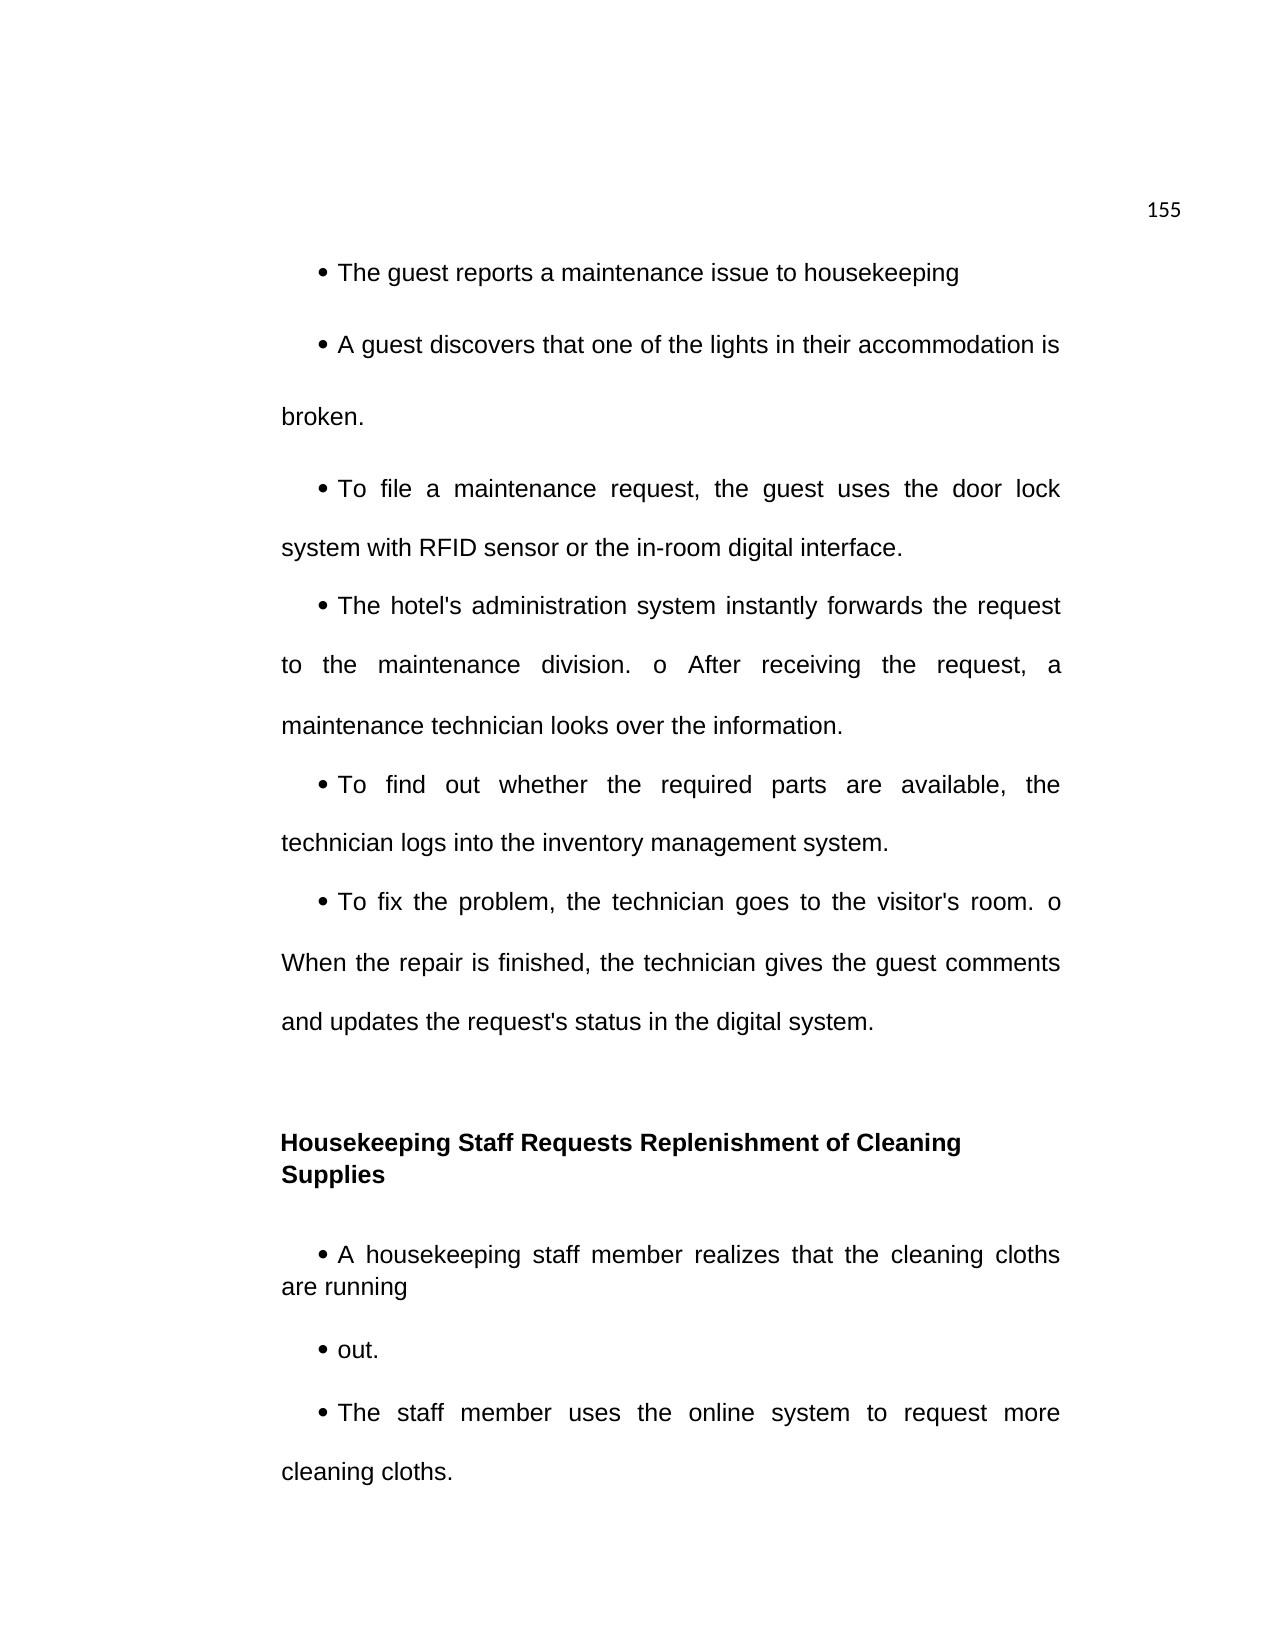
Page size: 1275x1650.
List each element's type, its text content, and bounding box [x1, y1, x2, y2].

list A housekeeping staff member realizes that the cleaning cloths are running [281, 1241, 1062, 1300]
list The staff member uses the online system to request more cleaning cloths. [281, 1398, 1062, 1485]
list To find out whether the required parts are available, the technician logs into the inventory management system. [281, 769, 1062, 857]
list The hotel's administration system instantly forwards the request to the maintenance division. o After receiving the request, a maintenance technician looks over the information. [281, 591, 1062, 740]
list To fix the problem, the technician goes to the visitor's room. o When the repair is finished, the technician gives the guest comments and updates the request's status in the digital system. [281, 887, 1062, 1035]
list A guest discovers that one of the lights in their accommodation is broken. [281, 330, 1062, 431]
list The guest reports a maintenance issue to housekeeping [281, 258, 1062, 287]
list To file a maintenance request, the guest uses the door lock system with RFID sensor or the in-room digital interface. [281, 474, 1062, 561]
text Housekeeping Staff Requests Replenishment of Cleaning Supplies [280, 1128, 1062, 1188]
list out. [281, 1336, 1062, 1364]
